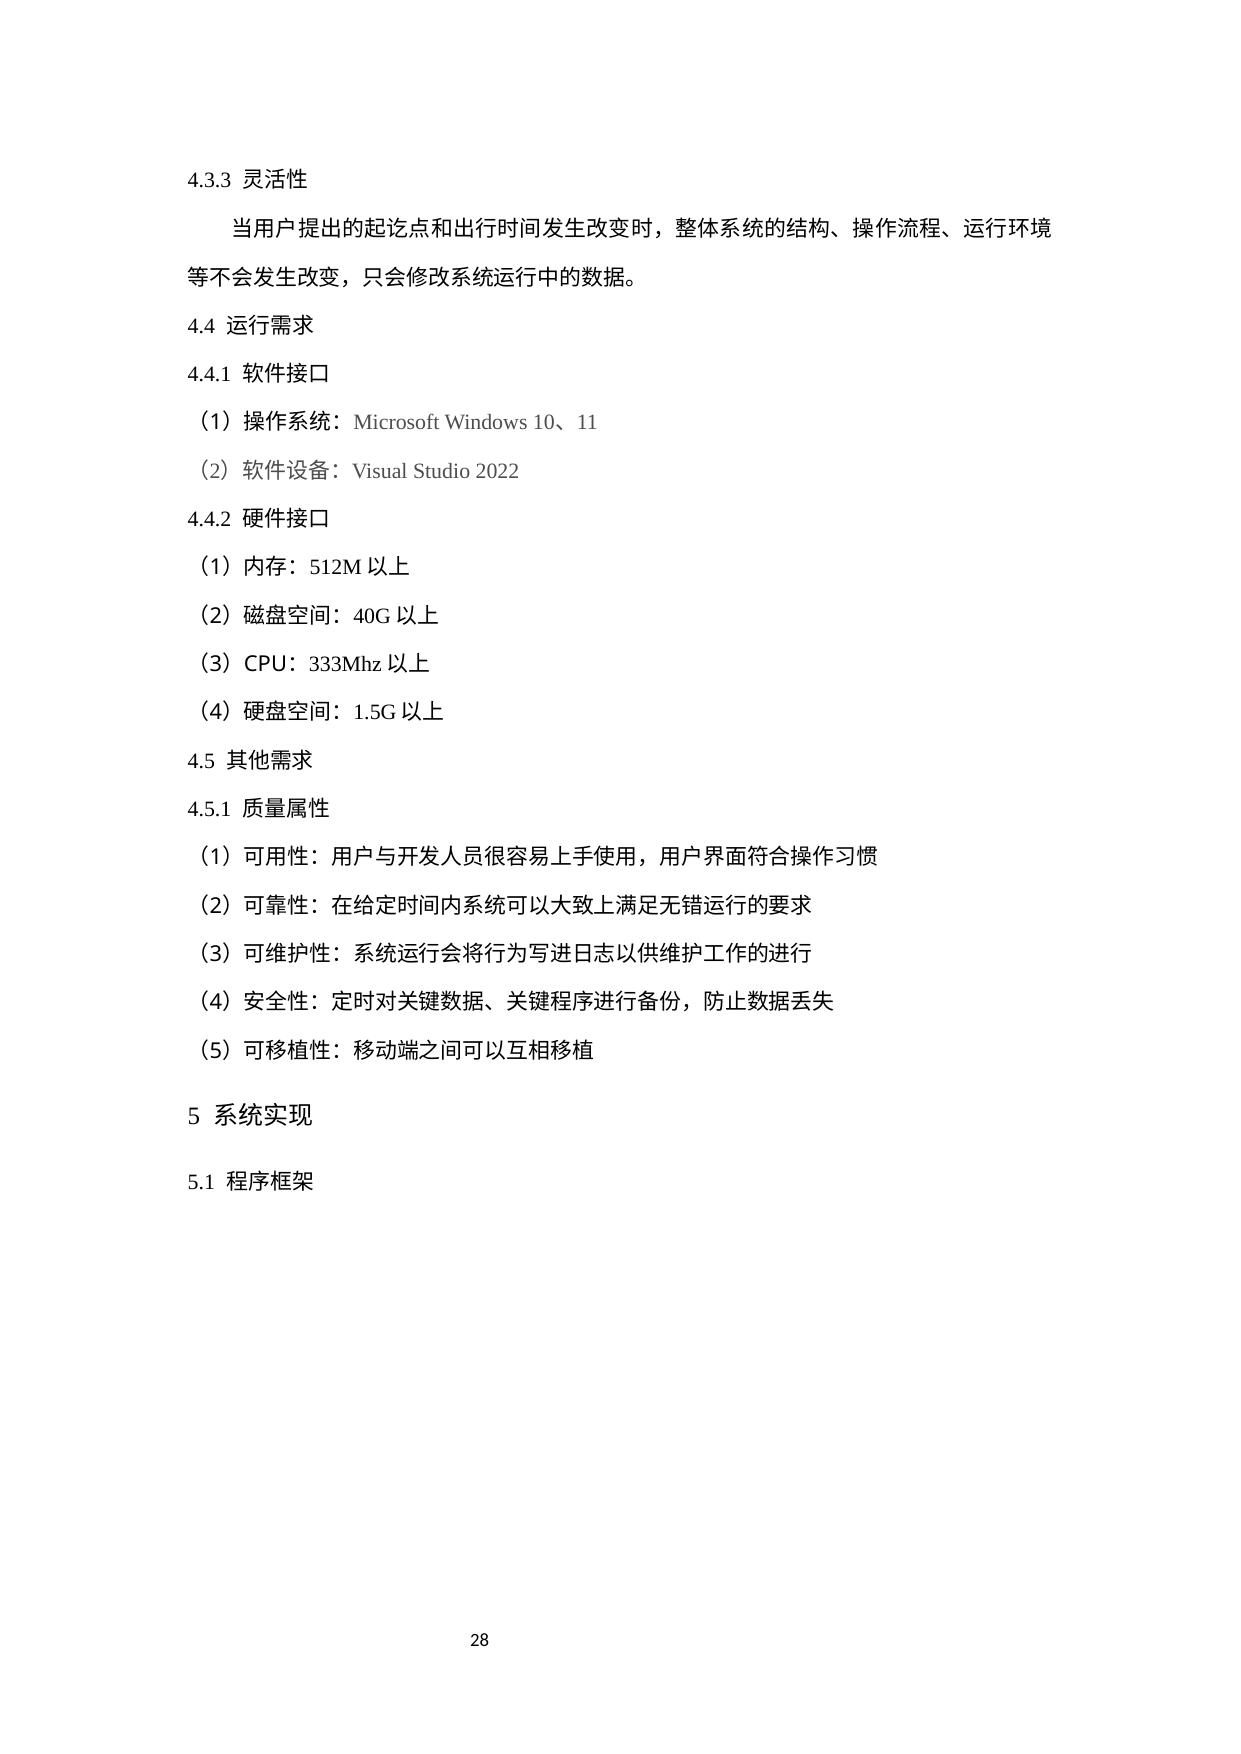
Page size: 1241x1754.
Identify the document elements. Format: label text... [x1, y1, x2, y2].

text 当用户提出的起讫点和出行时间发生改变时，整体系统的结构、操作流程、运行环境等不会发生改变，只会修改系统运行中的数据。 [187, 210, 1053, 292]
text （1）内存：512M以上 [187, 549, 1053, 582]
text 5.1 程序框架 [187, 1164, 1053, 1196]
text 4.4 运行需求 [187, 307, 1053, 340]
text （3）CPU：333Mhz以上 [187, 646, 1053, 678]
text （2）磁盘空间：40G以上 [187, 597, 1053, 630]
text （3）可维护性：系统运行会将行为写进日志以供维护工作的进行 [187, 936, 1053, 968]
text （5）可移植性：移动端之间可以互相移植 [187, 1032, 1053, 1065]
text 4.3.3 灵活性 [187, 162, 1053, 194]
text （4）硬盘空间：1.5G以上 [187, 694, 1053, 727]
text 4.4.2 硬件接口 [187, 501, 1053, 533]
text 4.5.1 质量属性 [187, 791, 1053, 823]
text （4）安全性：定时对关键数据、关键程序进行备份，防止数据丢失 [187, 984, 1053, 1017]
text （1）操作系统：Microsoft Windows 10、11 [187, 404, 1053, 437]
text 5 系统实现 [187, 1081, 1053, 1146]
text 4.5 其他需求 [187, 742, 1053, 775]
text （2）可靠性：在给定时间内系统可以大致上满足无错运行的要求 [187, 887, 1053, 920]
text （2）软件设备：Visual Studio 2022 [187, 452, 1053, 485]
text 4.4.1 软件接口 [187, 356, 1053, 388]
text （1）可用性：用户与开发人员很容易上手使用，用户界面符合操作习惯 [187, 839, 1053, 872]
